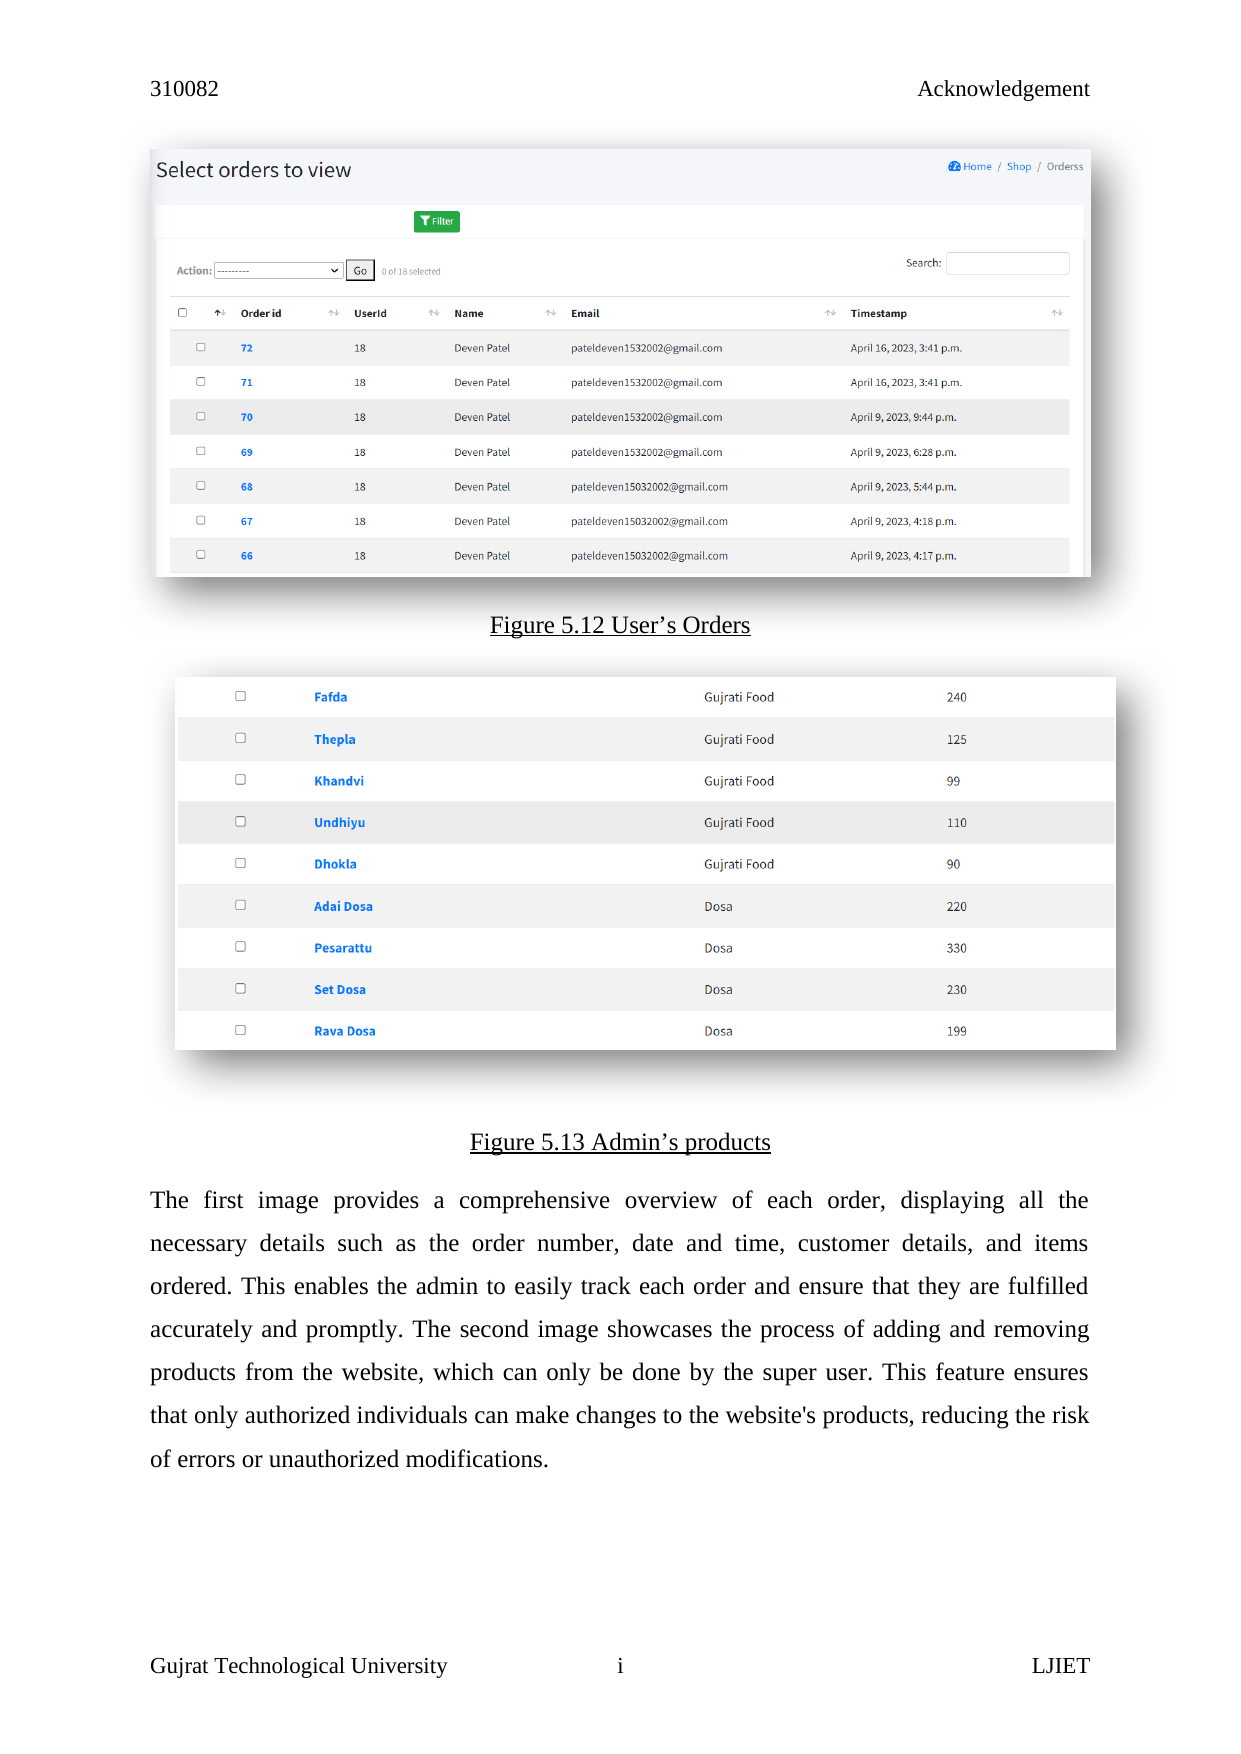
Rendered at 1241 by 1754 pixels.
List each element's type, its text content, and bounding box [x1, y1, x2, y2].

picture [175, 677, 1116, 1050]
text The first image provides a comprehensive overview of each order, displaying all the necessary details such as the order number, date and time, customer details, and items ordered. This enables the admin to easily track each order and ensure that they are fulfilled accurately and promptly. The second image showcases the process of adding and removing products from the website, which can only be done by the super user. This feature ensures that only authorized individuals can make changes to the website's products, reducing the risk of errors or unauthorized modifications. [150, 1185, 1090, 1472]
picture [150, 149, 1091, 577]
text Figure 5.13 Admin’s products [150, 1127, 1090, 1156]
text Figure 5.12 User’s Orders [150, 610, 1090, 639]
